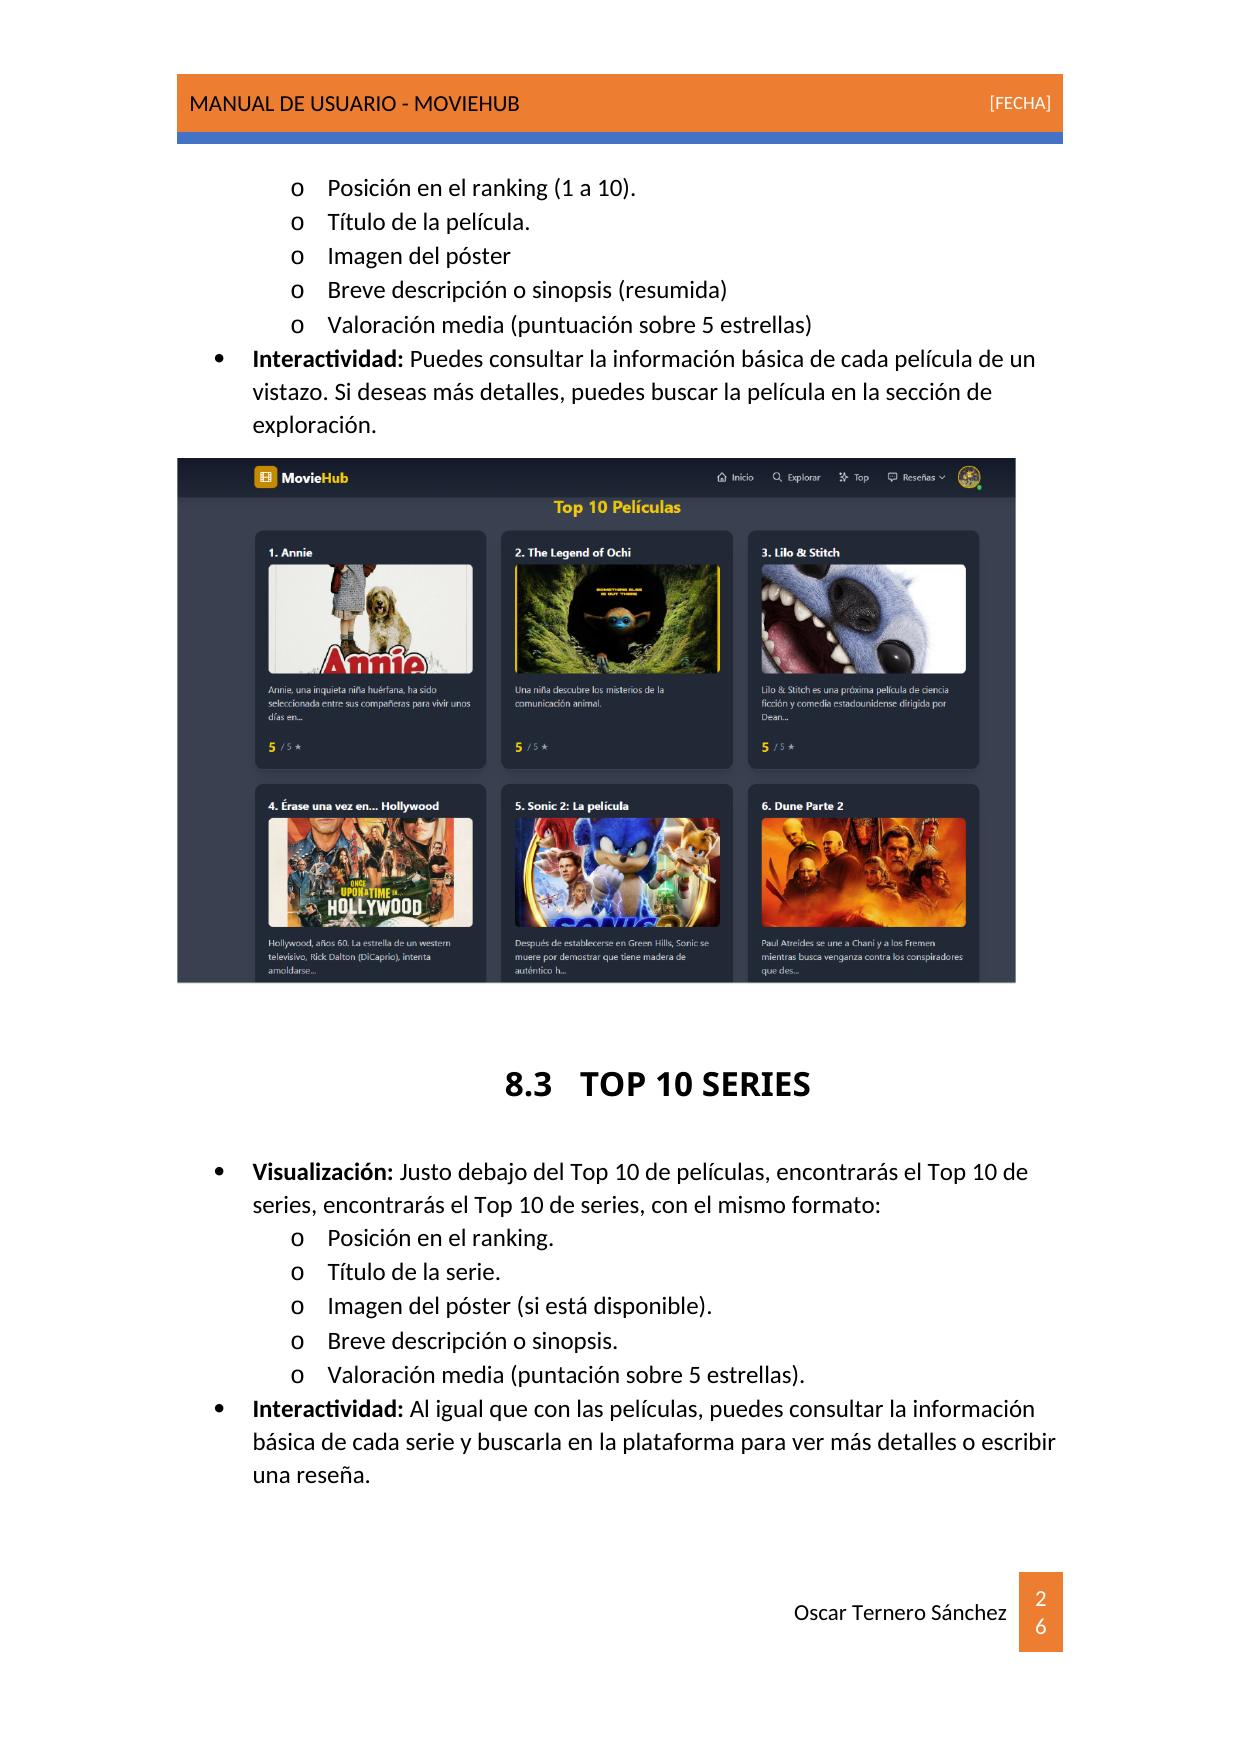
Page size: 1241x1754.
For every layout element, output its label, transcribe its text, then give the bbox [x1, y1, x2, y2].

list Título de la película. [290, 206, 1063, 238]
list Interactividad: Al igual que con las películas, puedes consultar la información básica de cada serie y buscarla en la plataforma para ver más detalles o escribir una reseña. [215, 1393, 1063, 1490]
subtitle TOP 10 SERIES [252, 1060, 1063, 1106]
list Posición en el ranking. [290, 1222, 1063, 1254]
list Visualización: Justo debajo del Top 10 de películas, encontrarás el Top 10 de series, encontrarás el Top 10 de series, con el mismo formato: [215, 1156, 1063, 1219]
list Breve descripción o sinopsis. [290, 1325, 1063, 1357]
list Imagen del póster (si está disponible). [290, 1291, 1063, 1322]
picture [177, 458, 1016, 984]
list Interactividad: Puedes consultar la información básica de cada película de un vistazo. Si deseas más detalles, puedes buscar la película en la sección de exploración. [215, 343, 1063, 439]
list Imagen del póster [290, 240, 1063, 272]
list Título de la serie. [290, 1256, 1063, 1288]
list Valoración media (puntuación sobre 5 estrellas) [290, 309, 1063, 341]
list Valoración media (puntación sobre 5 estrellas). [290, 1359, 1063, 1391]
list Breve descripción o sinopsis (resumida) [290, 274, 1063, 306]
list Posición en el ranking (1 a 10). [290, 172, 1063, 203]
